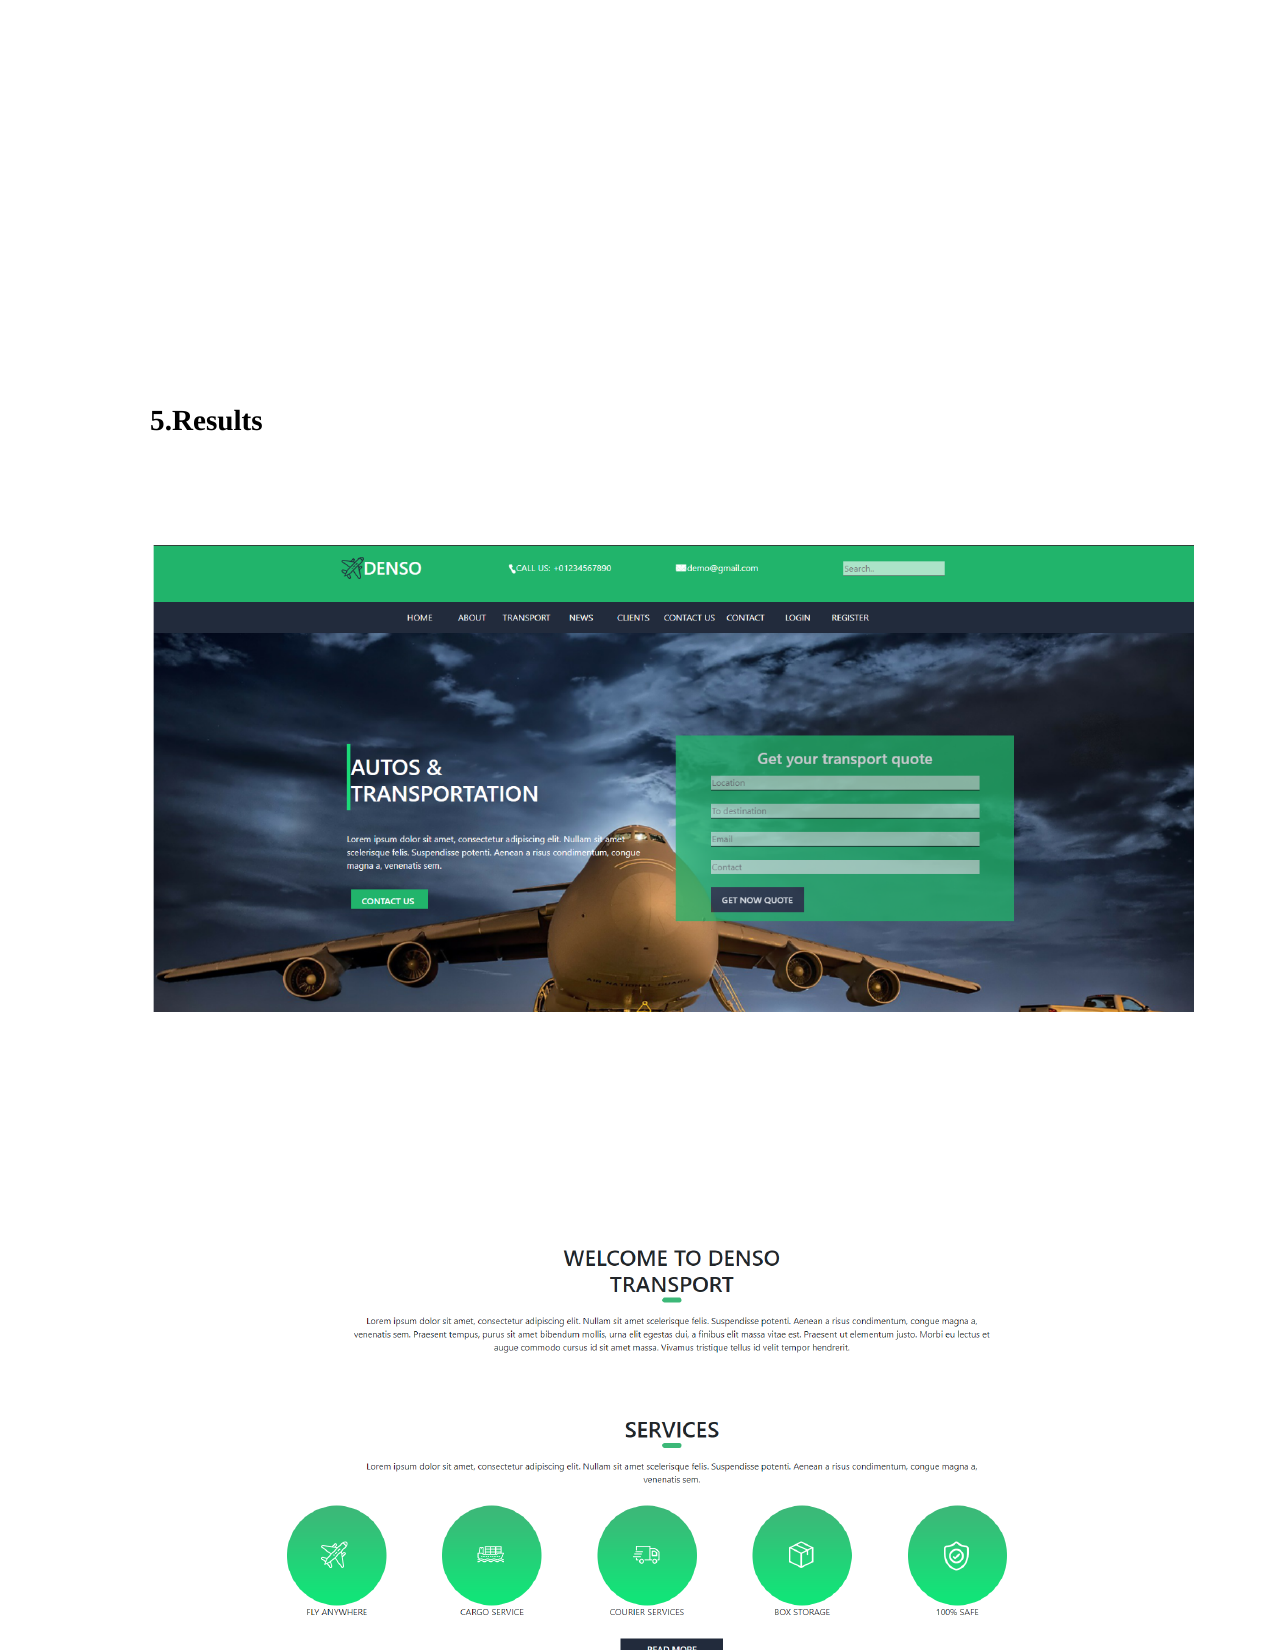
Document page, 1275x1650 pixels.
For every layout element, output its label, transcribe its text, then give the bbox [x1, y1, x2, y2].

text 5.Results [150, 403, 1125, 437]
picture [150, 1223, 1191, 1650]
picture [153, 545, 1194, 1012]
